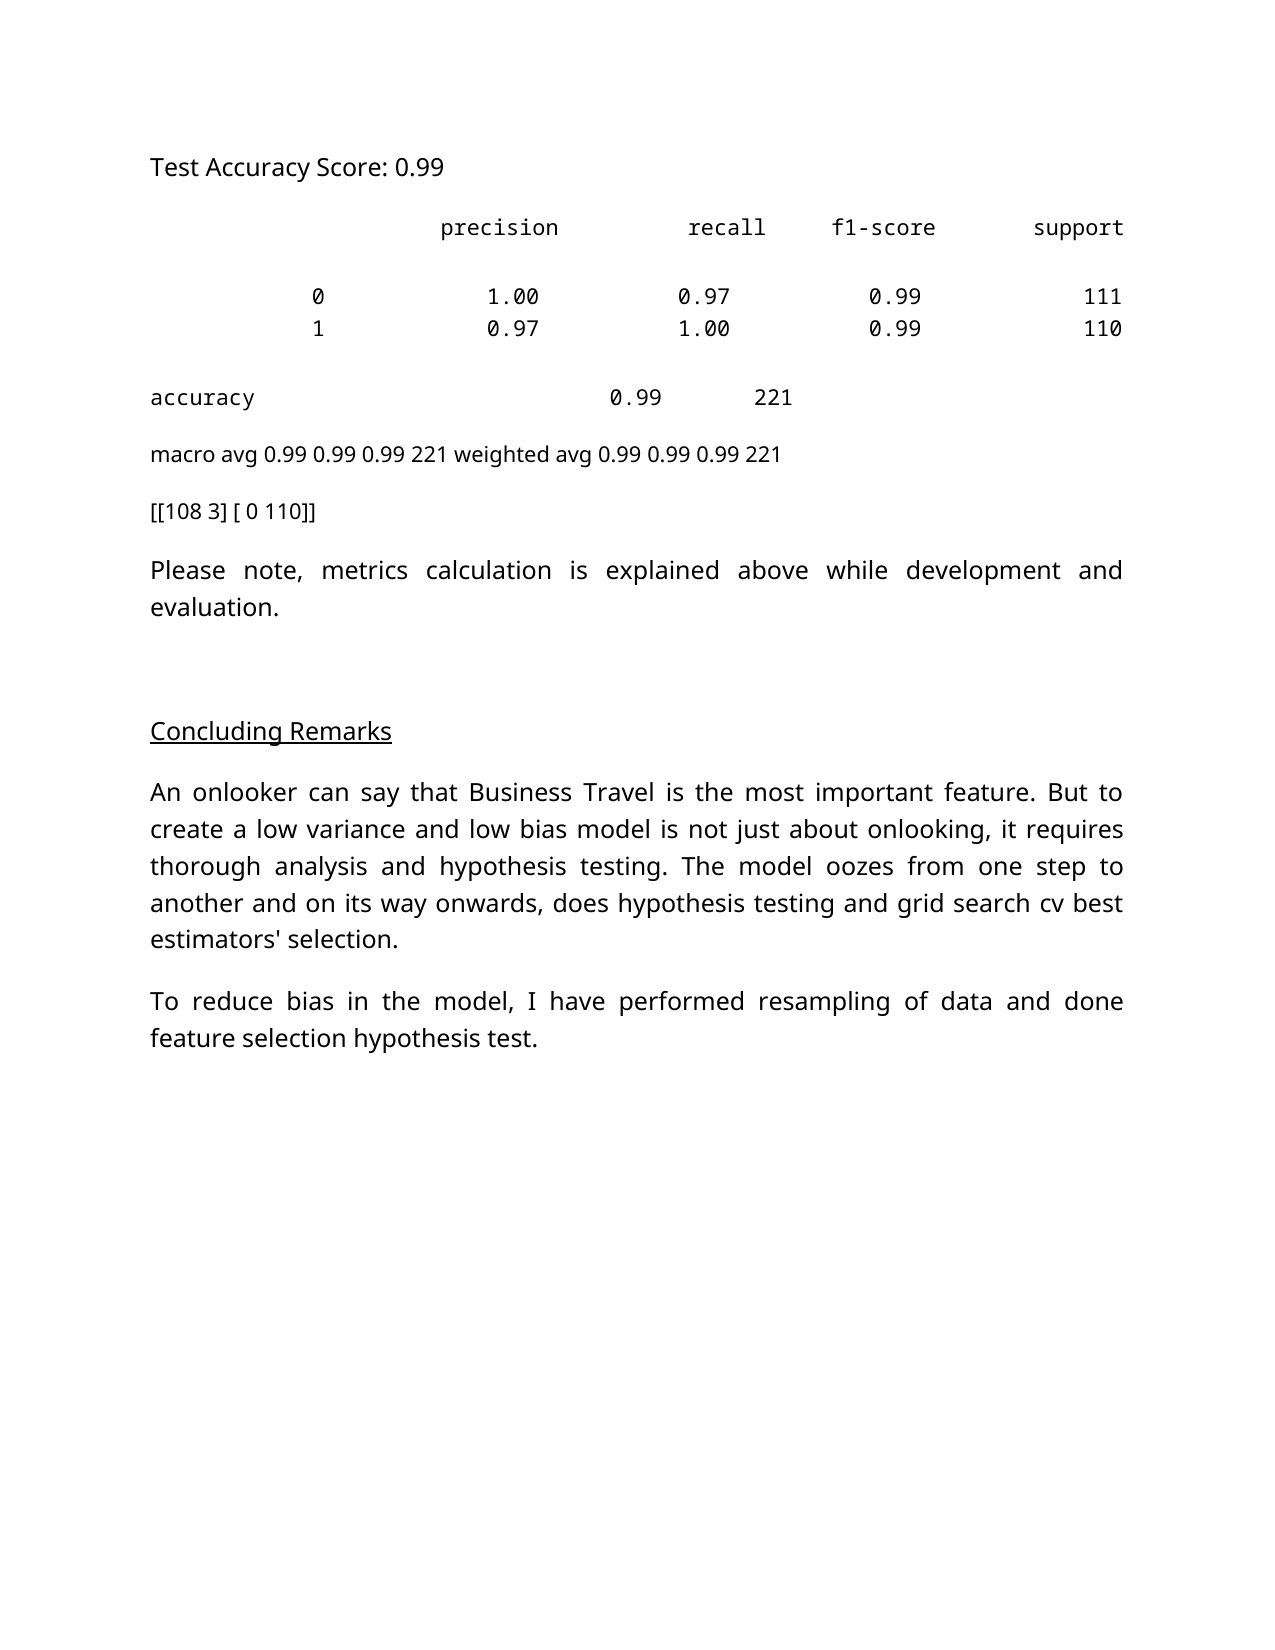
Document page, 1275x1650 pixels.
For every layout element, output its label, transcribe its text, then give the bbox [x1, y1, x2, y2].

text Concluding Remarks [150, 713, 1125, 747]
text macro avg 0.99 0.99 0.99 221 weighted avg 0.99 0.99 0.99 221 [150, 439, 1125, 468]
text Test Accuracy Score: 0.99 [150, 150, 1125, 184]
text Please note, metrics calculation is explained above while development and evaluation. [150, 553, 1125, 624]
text An onlooker can say that Business Travel is the most important feature. But to create a low variance and low bias model is not just about onlooking, it requires thorough analysis and hypothesis testing. The model oozes from one step to another and on its way onwards, does hypothesis testing and grid search cv best estimators' selection. [150, 775, 1125, 956]
text [[108 3] [ 0 110]] [150, 496, 1125, 526]
text precision recall f1-score support 0 1.00 0.97 0.99 111 1 0.97 1.00 0.99 110 accuracy 0.99 221 [150, 212, 1125, 411]
text To reduce bias in the model, I have performed resampling of data and done feature selection hypothesis test. [150, 984, 1125, 1054]
